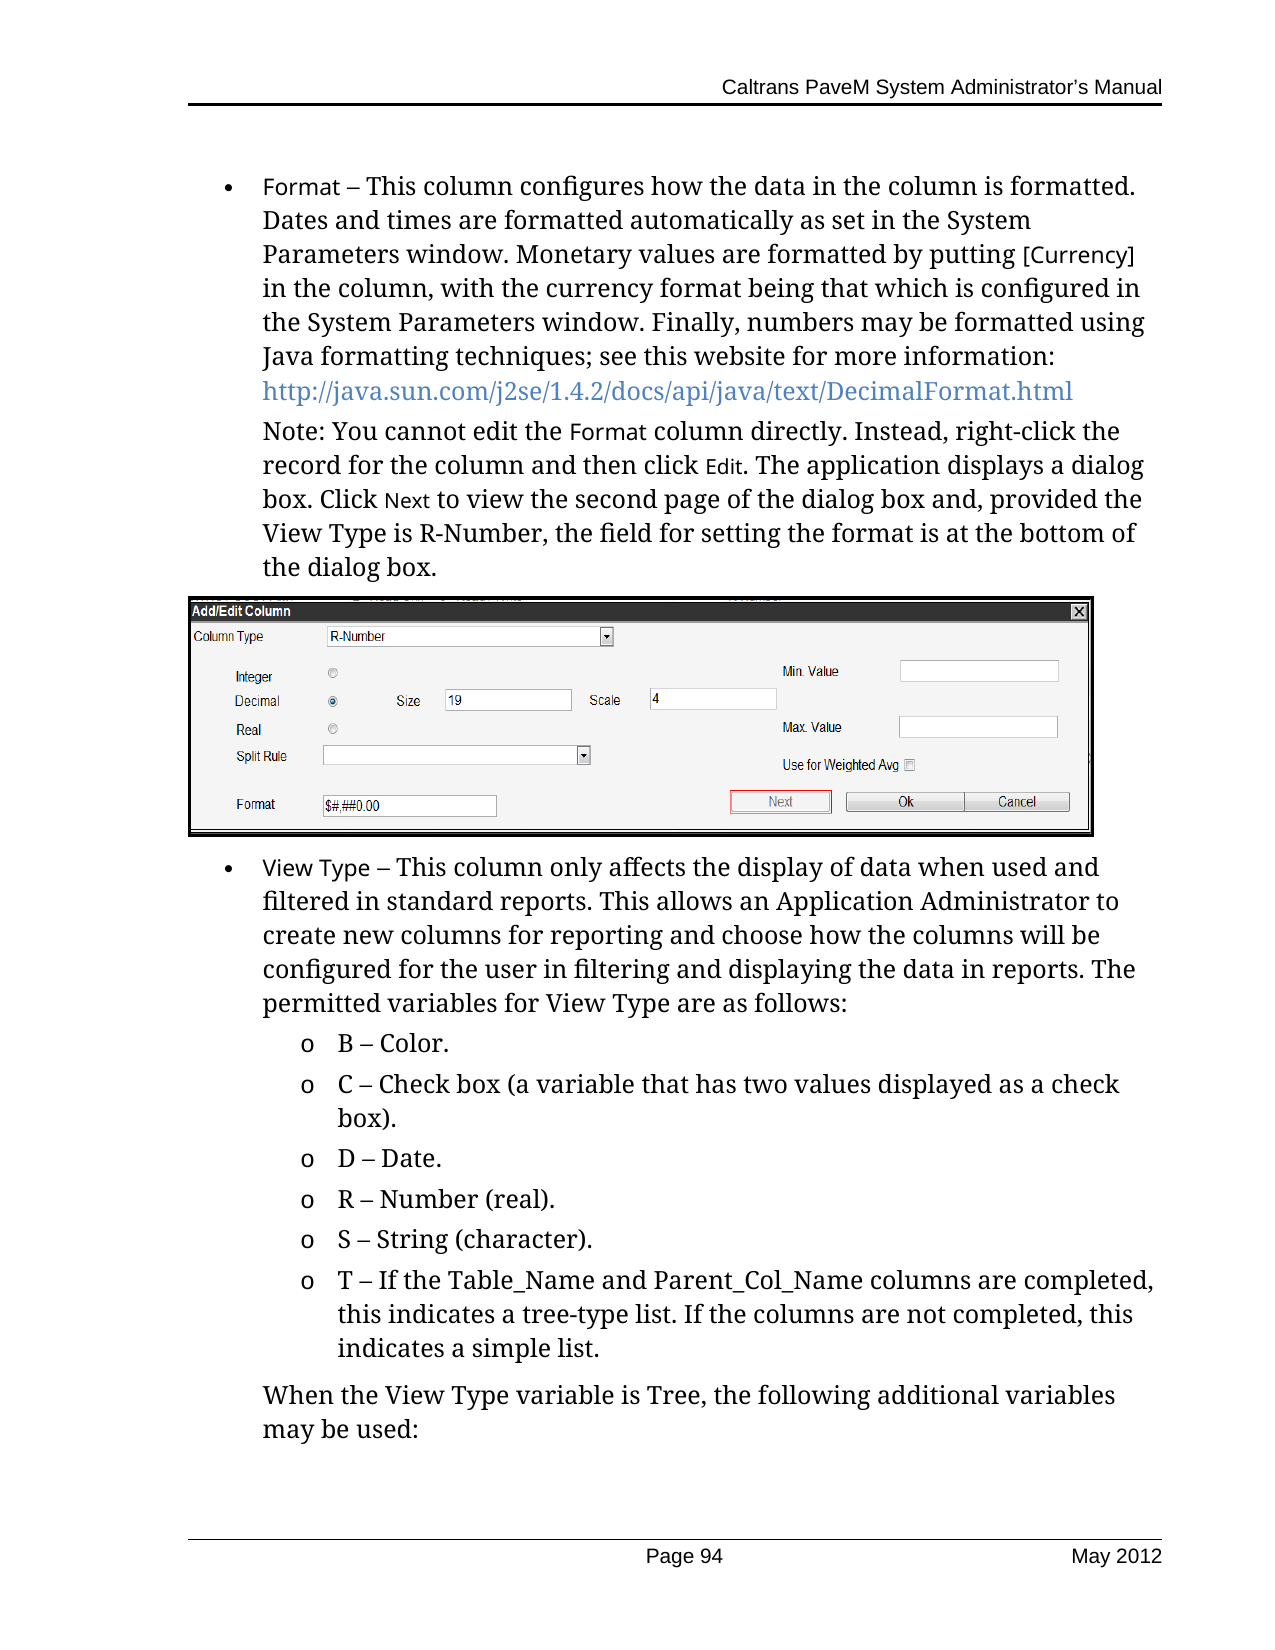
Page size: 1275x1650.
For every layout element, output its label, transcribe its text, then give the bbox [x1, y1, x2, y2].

text View Type – This column only affects the display of data when used and filtered in standard reports. This allows an Application Administrator to create new columns for reporting and choose how the columns will be configured for the user in filtering and displaying the data in reports. The permitted variables for View Type are as follows: [225, 849, 1162, 1020]
list When the View Type variable is Tree, the following additional variables may be used: [262, 1377, 1162, 1446]
text C – Check box (a variable that has two values displayed as a check box). [300, 1066, 1162, 1135]
picture [191, 599, 1091, 834]
text T – If the Table_Name and Parent_Col_Name columns are completed, this indicates a tree-type list. If the columns are not completed, this indicates a simple list. [300, 1263, 1162, 1365]
text Format – This column configures how the data in the column is formatted. Dates and times are formatted automatically as set in the System Parameters window. Monetary values are formatted by putting [Currency] in the column, with the currency format being that which is configured in the System Parameters window. Finally, numbers may be formatted using Java formatting techniques; see this website for more information: http://java.sun.com/j2se/1.4.2/docs/api/java/text/DecimalFormat.html [225, 169, 1162, 407]
text Note: You cannot edit the Format column directly. Instead, right-click the record for the column and then click Edit. The application displays a dialog box. Click Next to view the second page of the dialog box and, provided the View Type is R-Number, the field for setting the format is at the bottom of the dialog box. [262, 413, 1162, 584]
text B – Color. [300, 1026, 1162, 1060]
text D – Date. [300, 1141, 1162, 1175]
text S – String (character). [300, 1222, 1162, 1256]
text R – Number (real). [300, 1182, 1162, 1216]
